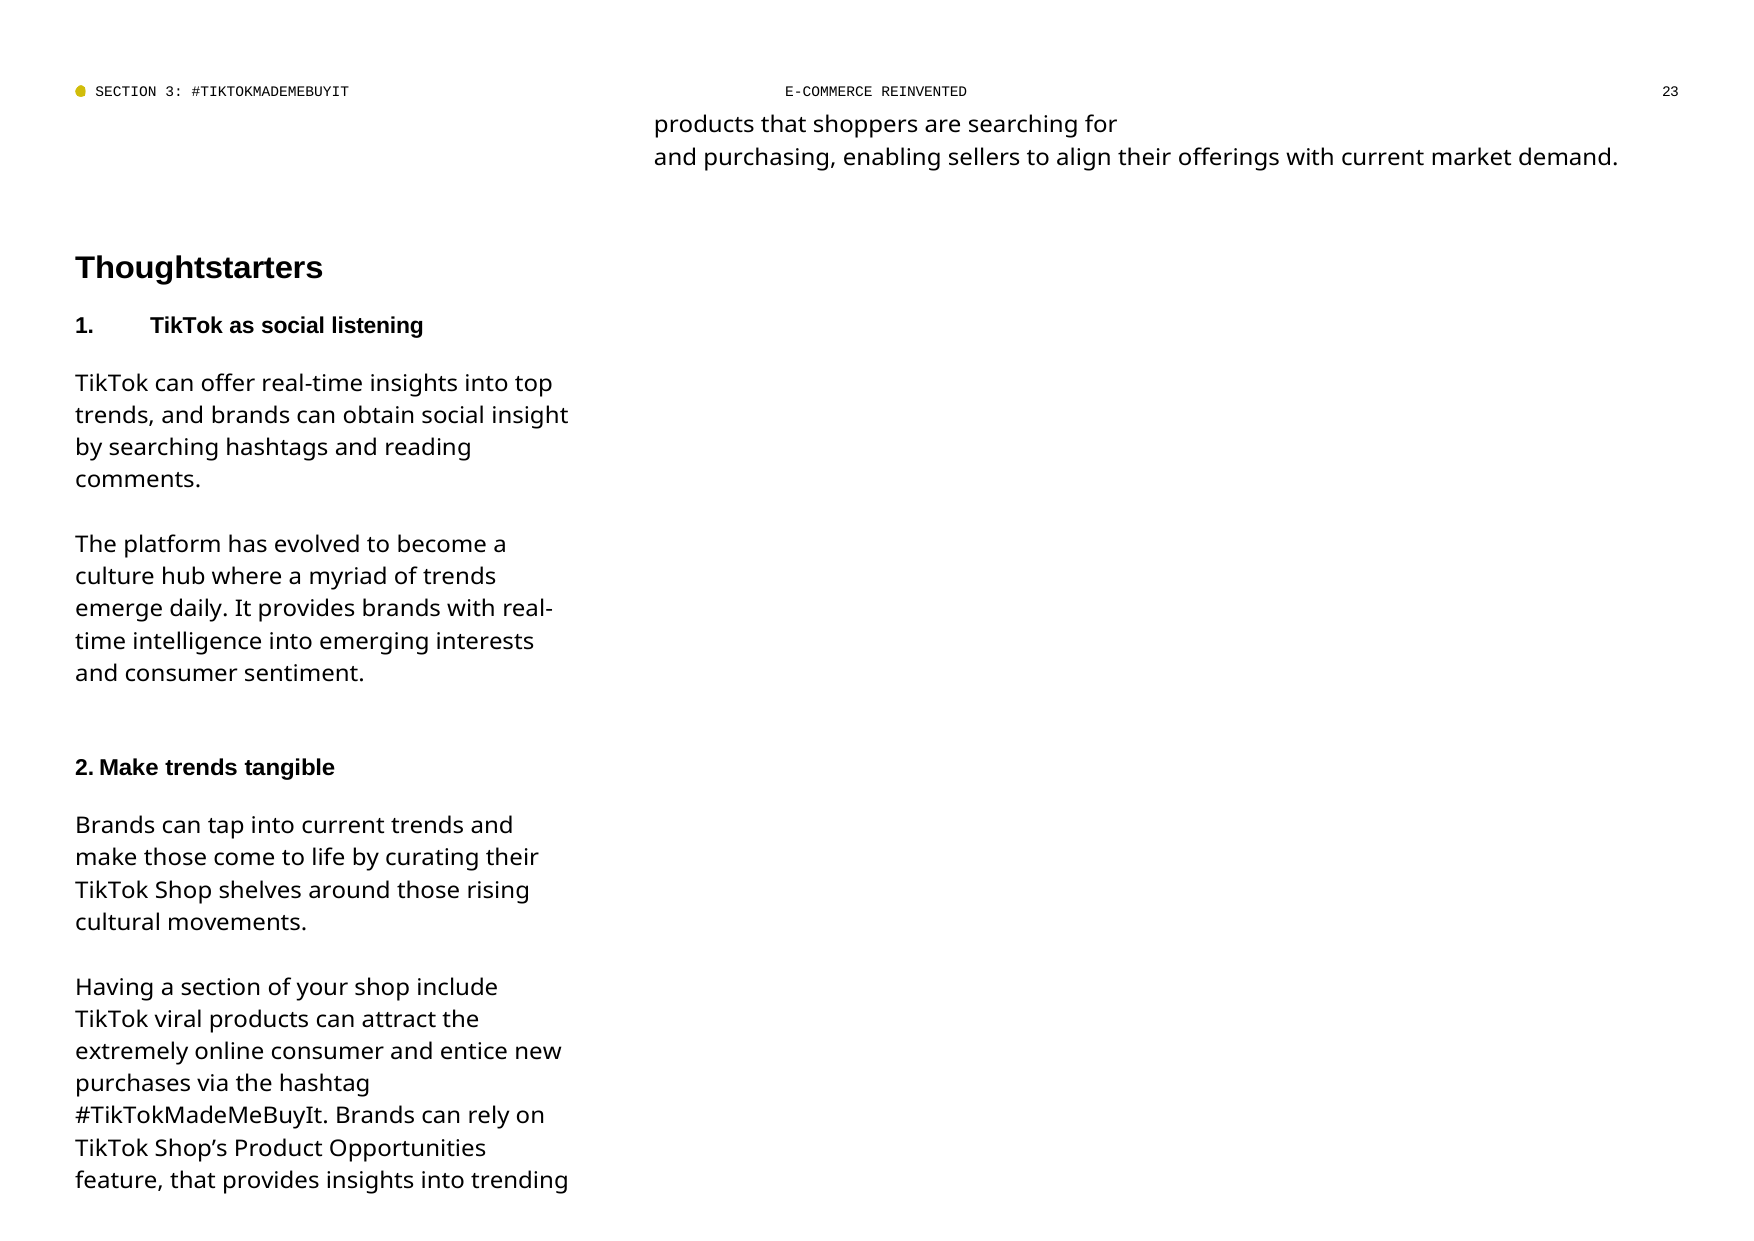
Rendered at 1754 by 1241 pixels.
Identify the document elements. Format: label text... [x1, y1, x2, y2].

text and purchasing, enabling sellers to align their offerings with current market demand. [654, 141, 1720, 172]
list TikTok as social listening [75, 312, 574, 338]
text SECTION 3: #TIKTOKMADEMEBUYIT E-COMMERCE REINVENTED 23 [75, 77, 1754, 108]
picture [75, 85, 86, 97]
text Having a section of your shop include TikTok viral products can attract the extremely online consumer and entice new purchases via the hashtag #TikTokMadeMeBuyIt. Brands can rely on TikTok Shop’s Product Opportunities feature, that provides insights into trending products that shoppers are searching for [75, 971, 573, 1195]
text Brands can tap into current trends and make those come to life by curating their TikTok Shop shelves around those rising cultural movements. [75, 809, 541, 937]
subtitle Thoughtstarters [75, 249, 574, 285]
list Make trends tangible [75, 754, 574, 781]
text Having a section of your shop include TikTok viral products can attract the extremely online consumer and entice new purchases via the hashtag #TikTokMadeMeBuyIt. Brands can rely on TikTok Shop’s Product Opportunities feature, that provides insights into trending products that shoppers are searching for [654, 108, 1752, 139]
text The platform has evolved to become a culture hub where a myriad of trends emerge daily. It provides brands with real-time intelligence into emerging interests and consumer sentiment. [75, 528, 574, 688]
text TikTok can offer real-time insights into top trends, and brands can obtain social insight by searching hashtags and reading comments. [75, 367, 574, 494]
